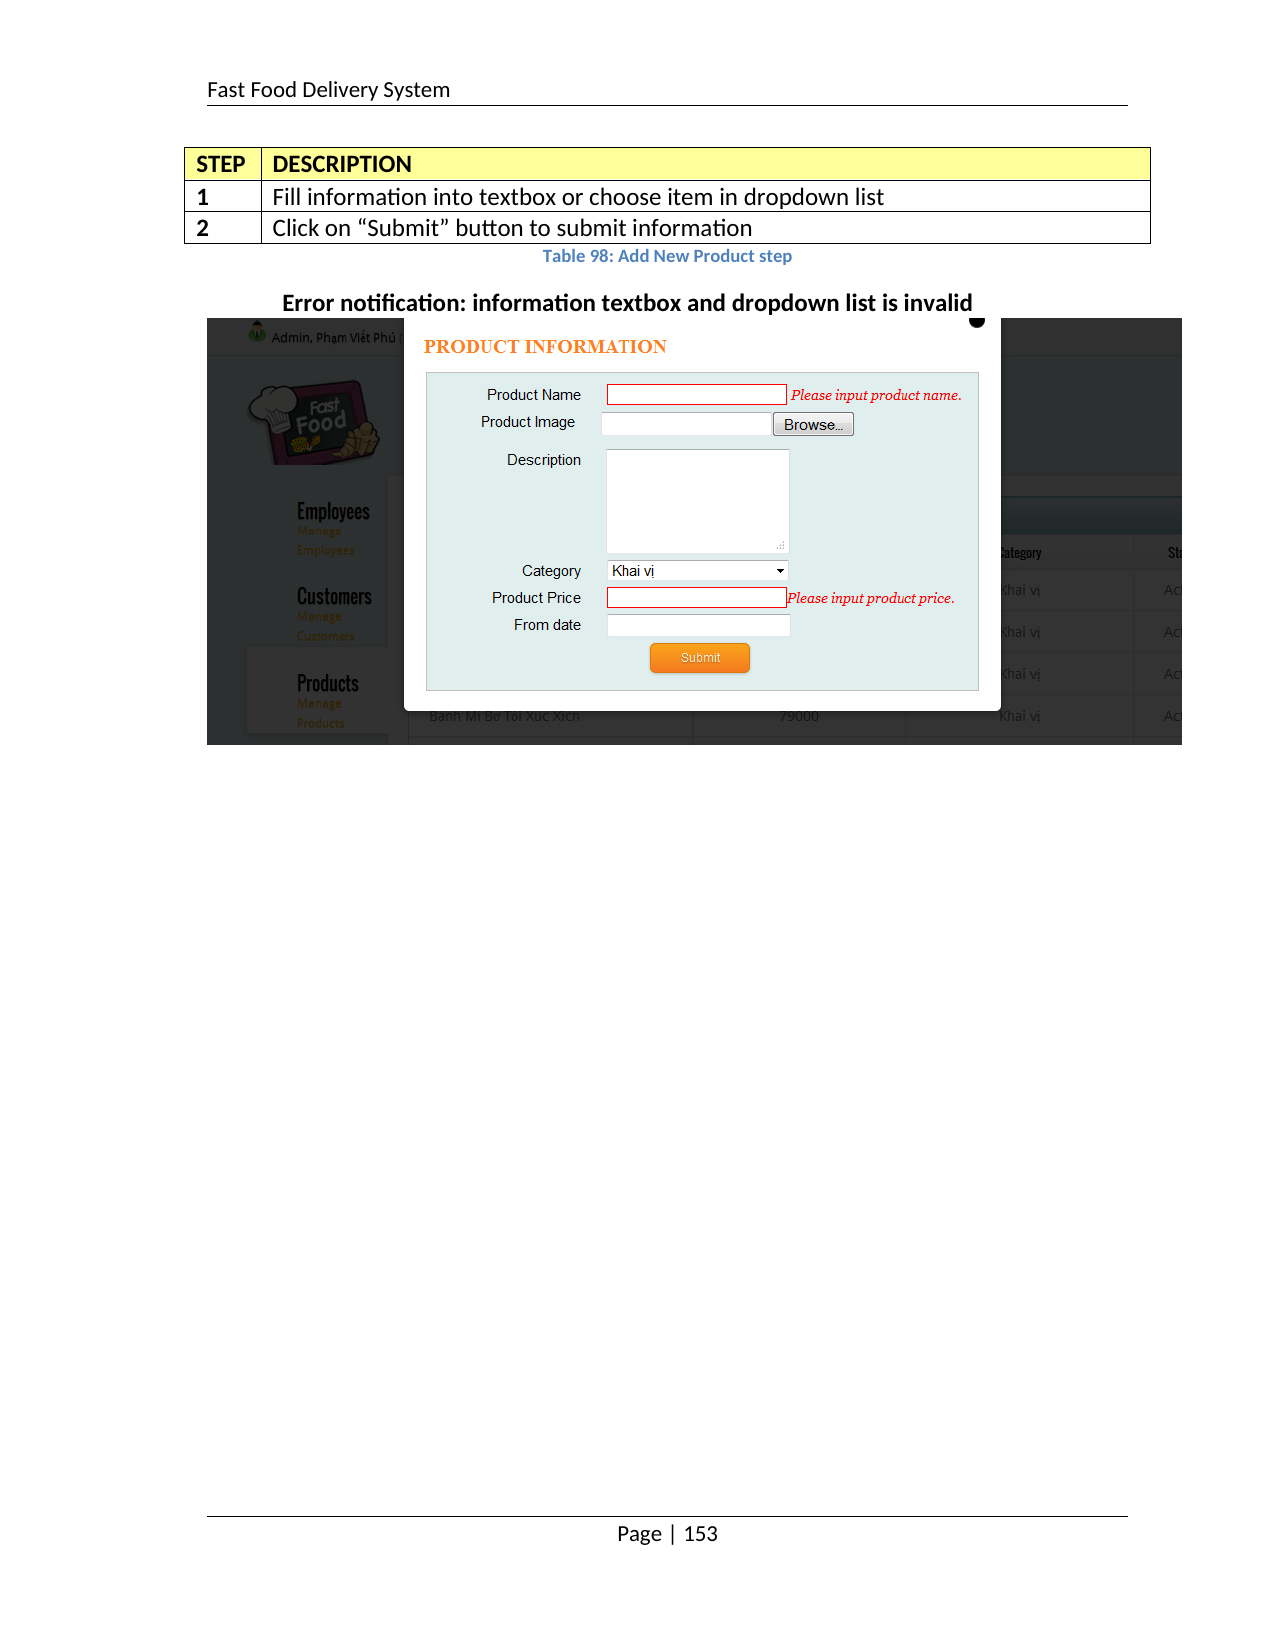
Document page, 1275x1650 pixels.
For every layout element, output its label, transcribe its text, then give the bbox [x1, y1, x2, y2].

picture [207, 318, 1182, 745]
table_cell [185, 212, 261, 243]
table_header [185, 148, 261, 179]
text Table 98: Add New Product step [207, 244, 1128, 267]
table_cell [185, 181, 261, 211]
text Error notification: information textbox and dropdown list is invalid [282, 287, 1128, 318]
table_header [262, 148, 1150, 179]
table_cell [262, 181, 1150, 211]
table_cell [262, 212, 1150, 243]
